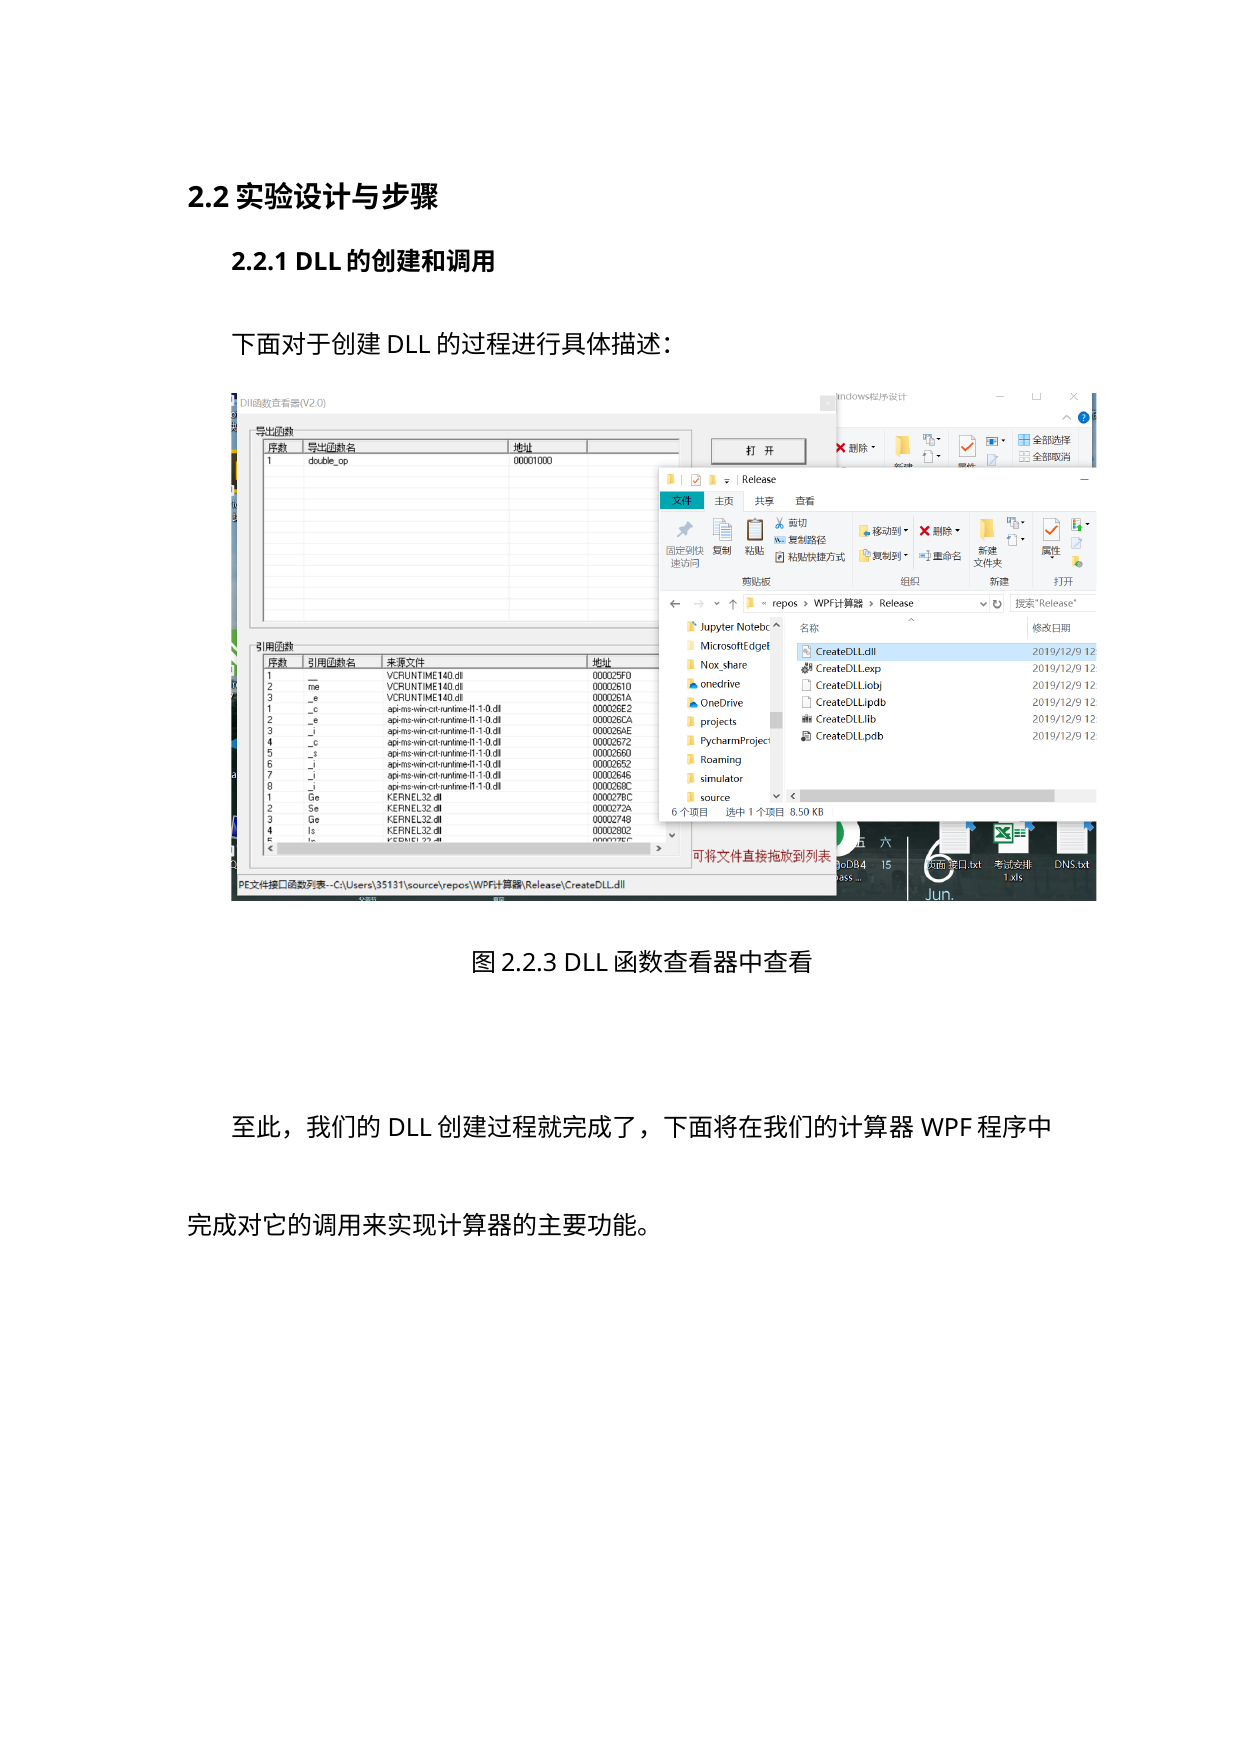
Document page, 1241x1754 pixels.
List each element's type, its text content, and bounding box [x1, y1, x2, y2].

text 2.2实验设计与步骤 [187, 162, 1053, 227]
text 2.2.1 DLL的创建和调用 [187, 227, 1053, 292]
text 至此，我们的DLL创建过程就完成了，下面将在我们的计算器WPF程序中完成对它的调用来实现计算器的主要功能。 [187, 1093, 1053, 1256]
text 图2.2.3 DLL函数查看器中查看 [187, 928, 1053, 993]
text 下面对于创建DLL的过程进行具体描述： [187, 310, 1053, 375]
picture [231, 393, 1097, 901]
